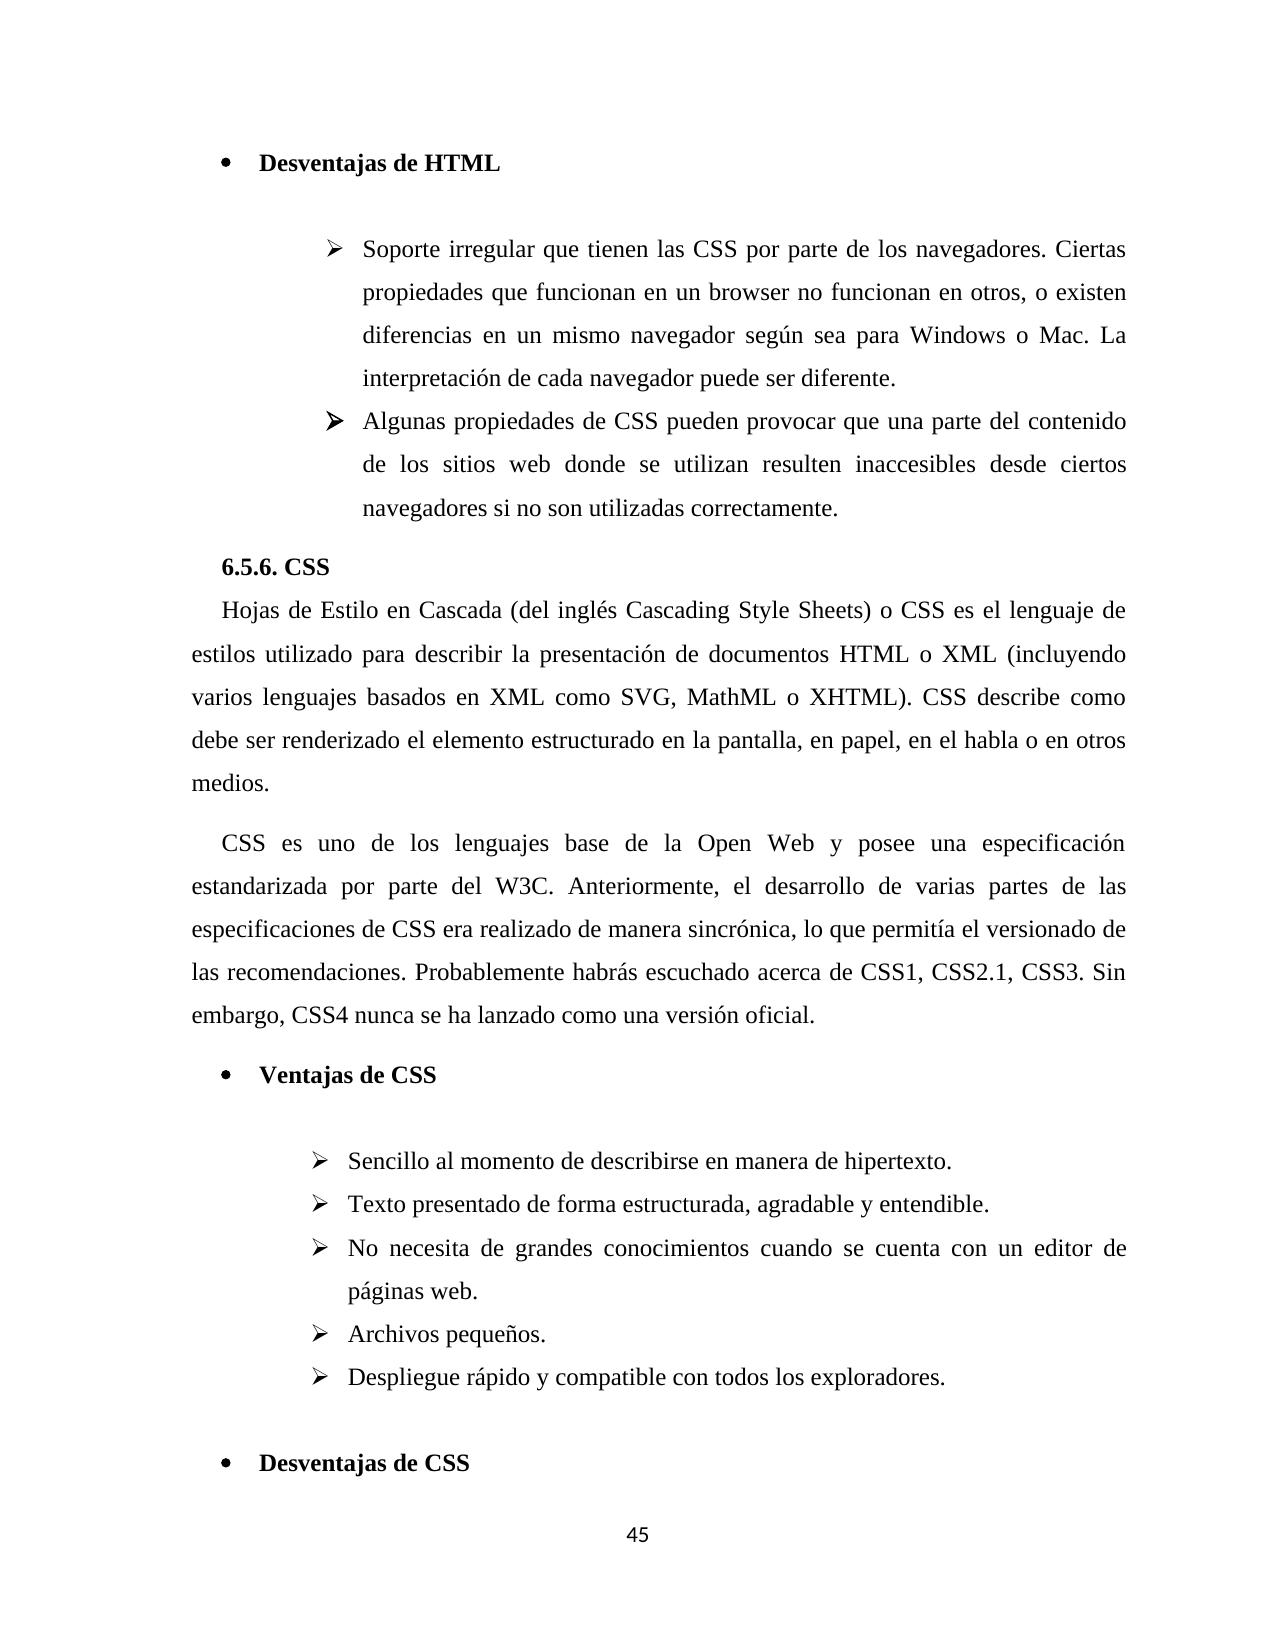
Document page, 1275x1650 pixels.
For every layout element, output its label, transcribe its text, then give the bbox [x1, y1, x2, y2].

list Algunas propiedades de CSS pueden provocar que una parte del contenido de los sitios web donde se utilizan resulten inaccesibles desde ciertos navegadores si no son utilizadas correctamente. [325, 924, 1127, 1039]
subtitle 6.5.6. CSS [148, 1070, 1127, 1099]
list Ventajas de HTML [229, 148, 1127, 176]
text Hojas de Estilo en Cascada (del inglés Cascading Style Sheets) o CSS es el lenguaje de estilos utilizado para describir la presentación de documentos HTML o XML (incluyendo varios lenguajes basados en XML como SVG, MathML o XHTML). CSS describe como debe ser renderizado el elemento estructurado en la pantalla, en papel, en el habla o en otros medios. [191, 1113, 1127, 1314]
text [191, 1345, 1127, 1460]
list Brinda una hoja en blanco sobre que permite construir estilos propios que son independientes a los estilos del browser, que muchas veces son difíciles de identificar. [302, 406, 1127, 521]
list No necesita de grandes conocimientos cuando se cuenta con un editor de páginas web. [302, 536, 1127, 608]
list Desventajas de HTML [221, 665, 1127, 694]
list Elimina las diferencias entre navegadores. Con un reseteo preciso y abarcador se elimina la mayoría de las diferencias de interpretación entre los browsers, ya que tamaños, márgenes, grosores, bordes y otros formatos son igualados a un estilo único y homogéneo. [302, 234, 1127, 392]
list Soporte irregular que tienen las CSS por parte de los navegadores. Ciertas propiedades que funcionan en un browser no funcionan en otros, o existen diferencias en un mismo navegador según sea para Windows o Mac. La interpretación de cada navegador puede ser diferente. [325, 751, 1127, 909]
